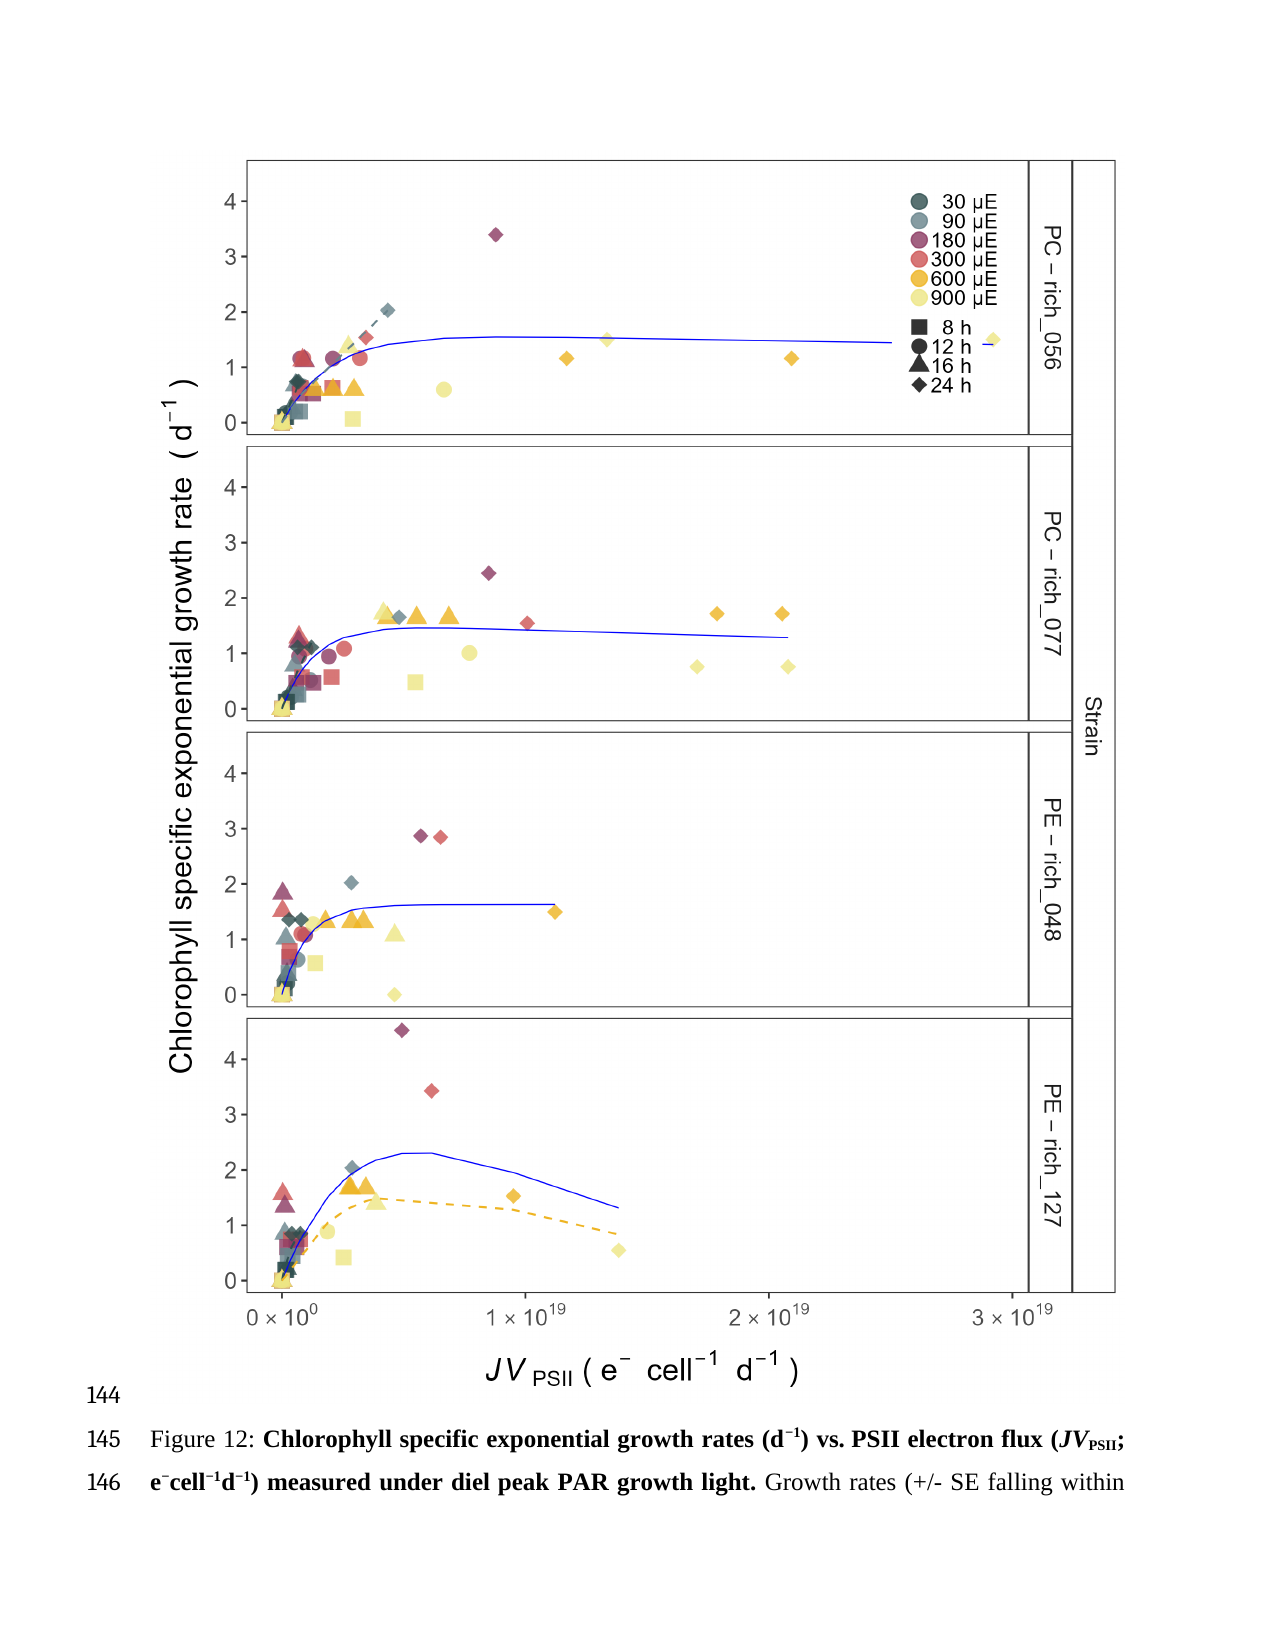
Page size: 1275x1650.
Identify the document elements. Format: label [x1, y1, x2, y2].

text [150, 1424, 1125, 1496]
picture [150, 150, 1125, 1404]
